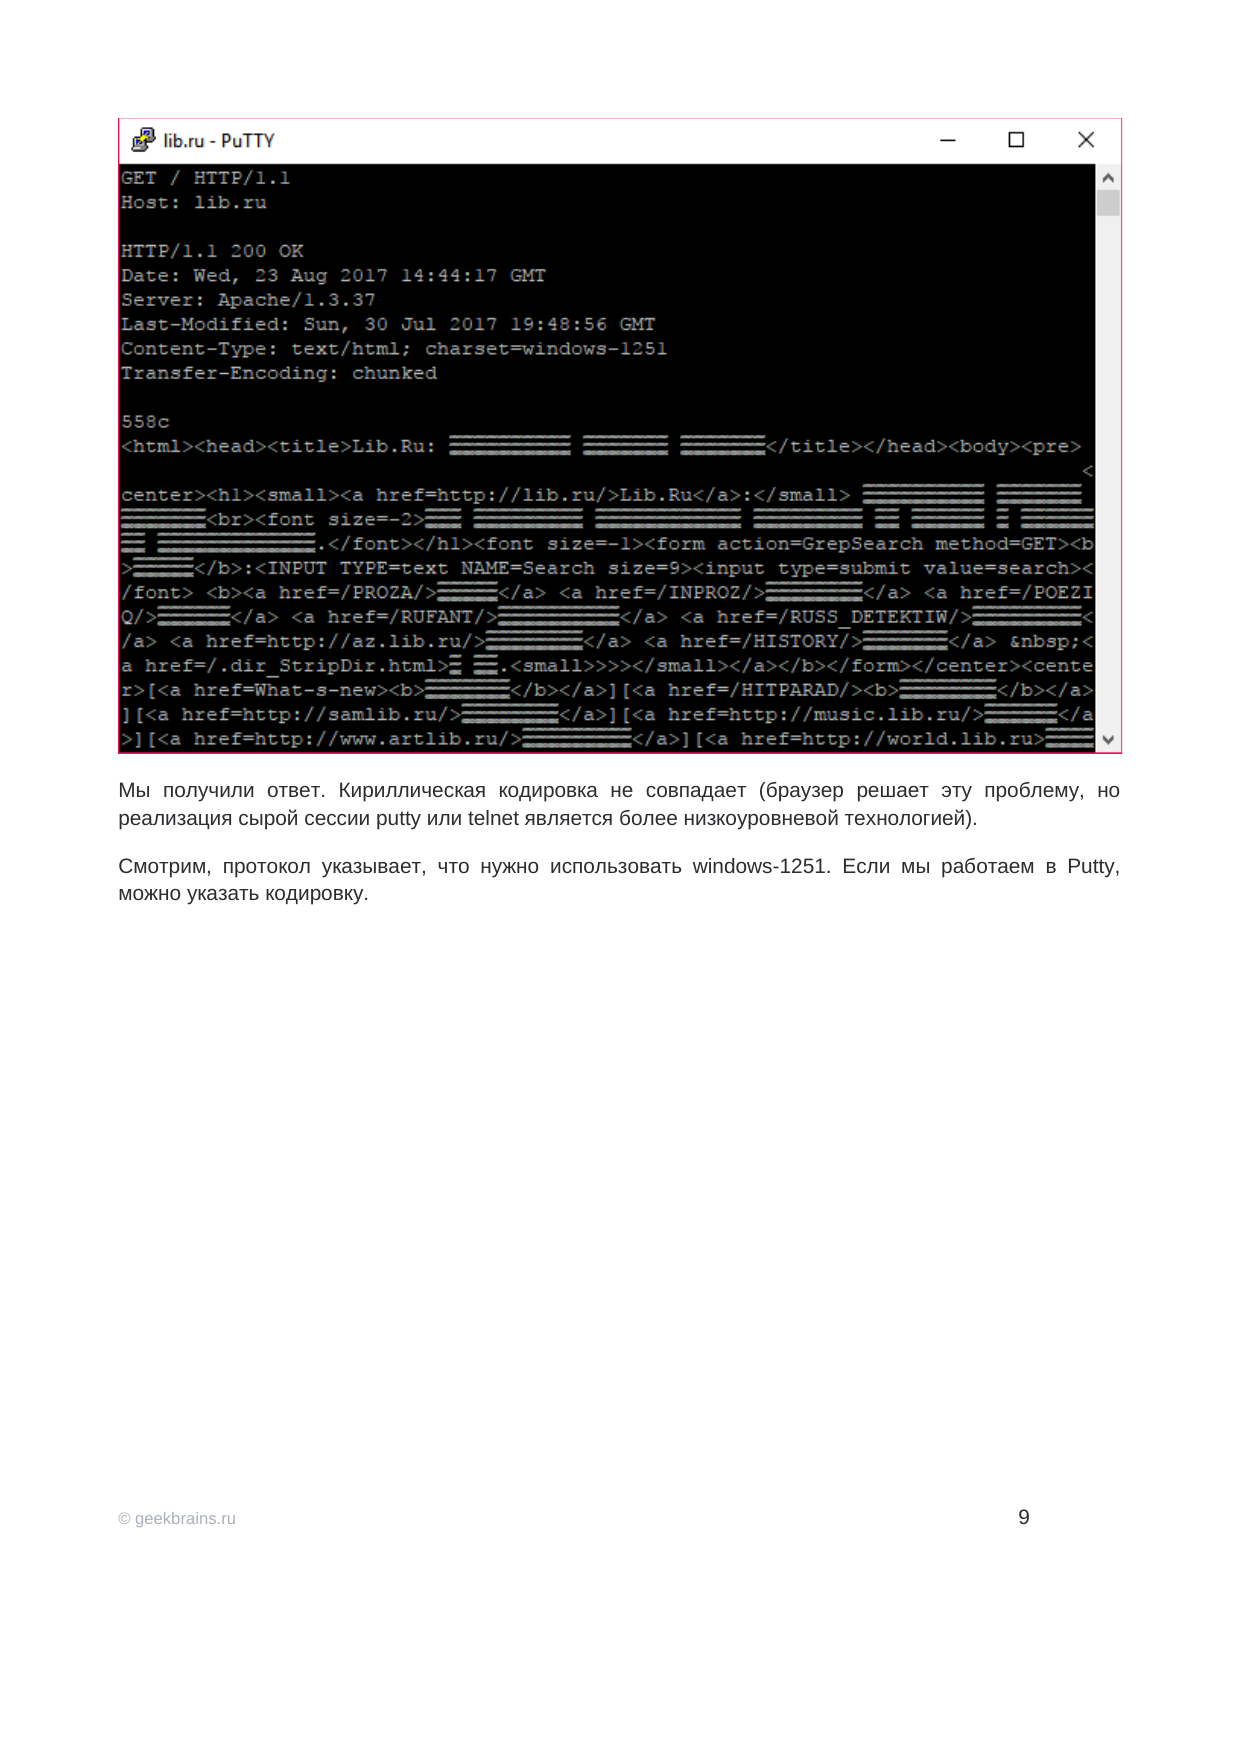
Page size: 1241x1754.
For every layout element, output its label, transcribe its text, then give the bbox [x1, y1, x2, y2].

text Смотрим, протокол указывает, что нужно использовать windows-1251. Если мы работаем в Putty, можно указать кодировку. [118, 854, 1122, 905]
picture [118, 118, 1123, 754]
text Мы получили ответ. Кириллическая кодировка не совпадает (браузер решает эту проблему, но реализация сырой сессии putty или telnet является более низкоуровневой технологией). [118, 778, 1122, 829]
